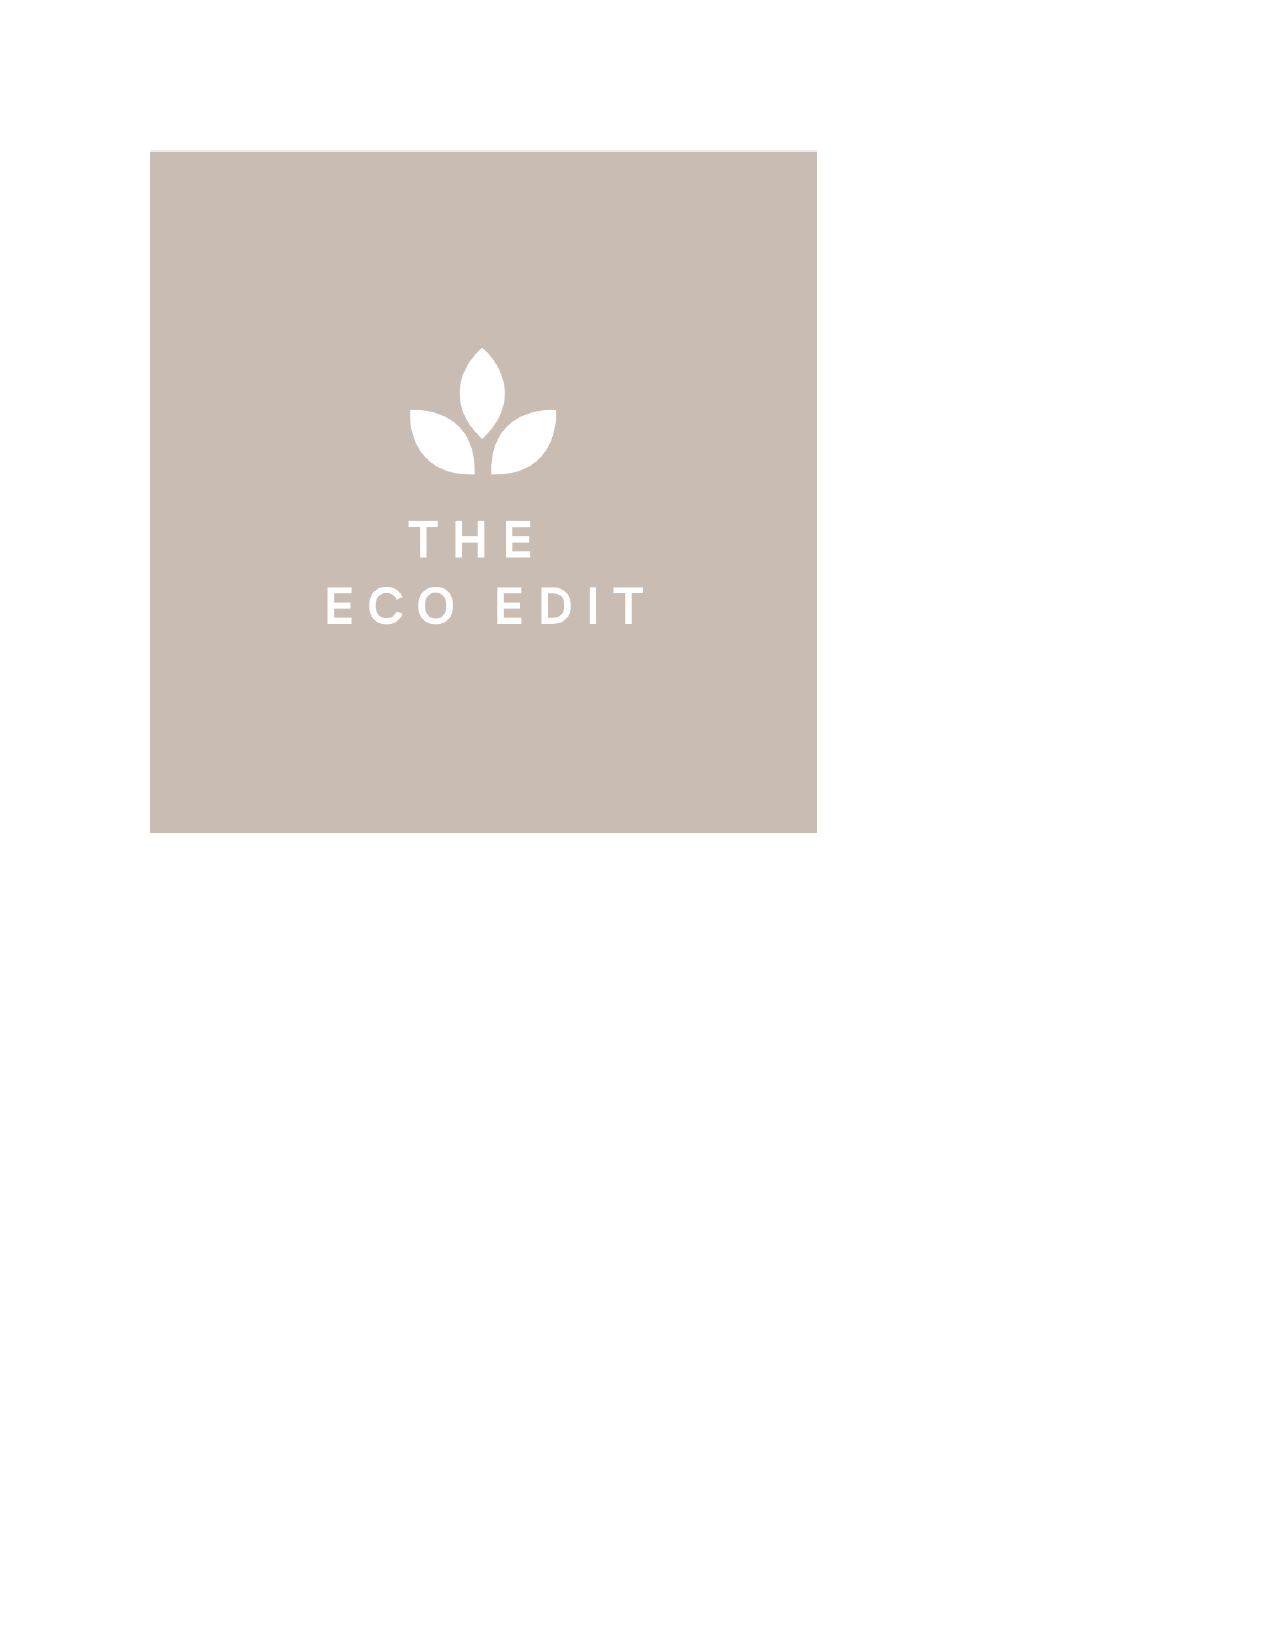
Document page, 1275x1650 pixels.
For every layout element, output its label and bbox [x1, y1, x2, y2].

picture [150, 150, 817, 833]
